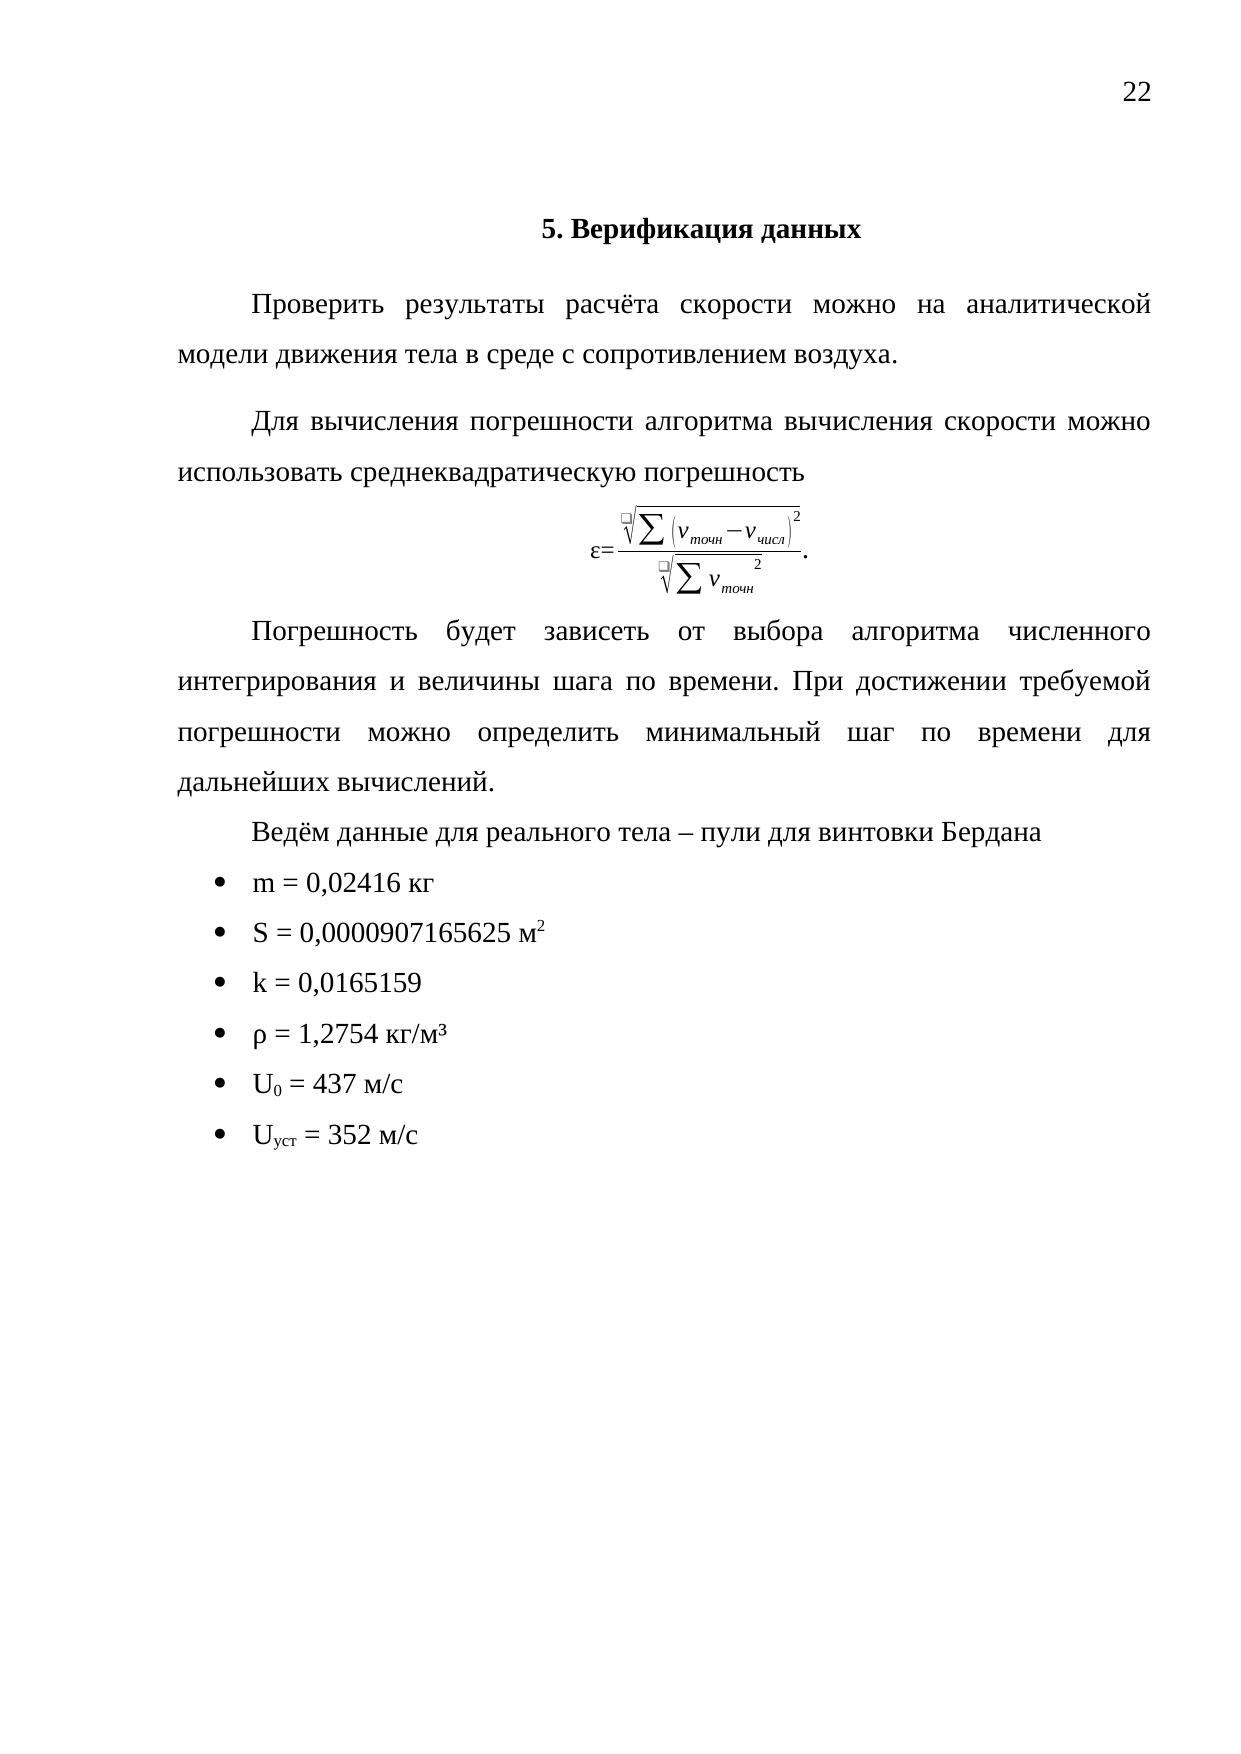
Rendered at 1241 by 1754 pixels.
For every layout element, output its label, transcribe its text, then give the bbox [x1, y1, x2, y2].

text 5. Верификация данных [177, 211, 1152, 244]
text Для вычисления погрешности алгоритма вычисления скорости можно использовать среднеквадратическую погрешность [177, 403, 1152, 487]
list Uуст = 352 м/с [215, 1117, 1152, 1151]
text Ведём данные для реального тела – пули для винтовки Бердана [177, 814, 1152, 848]
list U0 = 437 м/с [215, 1066, 1152, 1100]
text Проверить результаты расчёта скорости можно на аналитической модели движения тела в среде с сопротивлением воздуха. [177, 286, 1152, 370]
text . [177, 504, 1152, 596]
text Погрешность будет зависеть от выбора алгоритма численного интегрирования и величины шага по времени. При достижении требуемой погрешности можно определить минимальный шаг по времени для дальнейших вычислений. [177, 613, 1152, 798]
list S = 0,0000907165625 м2 [215, 915, 1152, 949]
list m = 0,02416 кг [215, 865, 1152, 898]
list ρ = 1,2754 кг/м³ [215, 1016, 1152, 1050]
list k = 0,0165159 [215, 966, 1152, 999]
